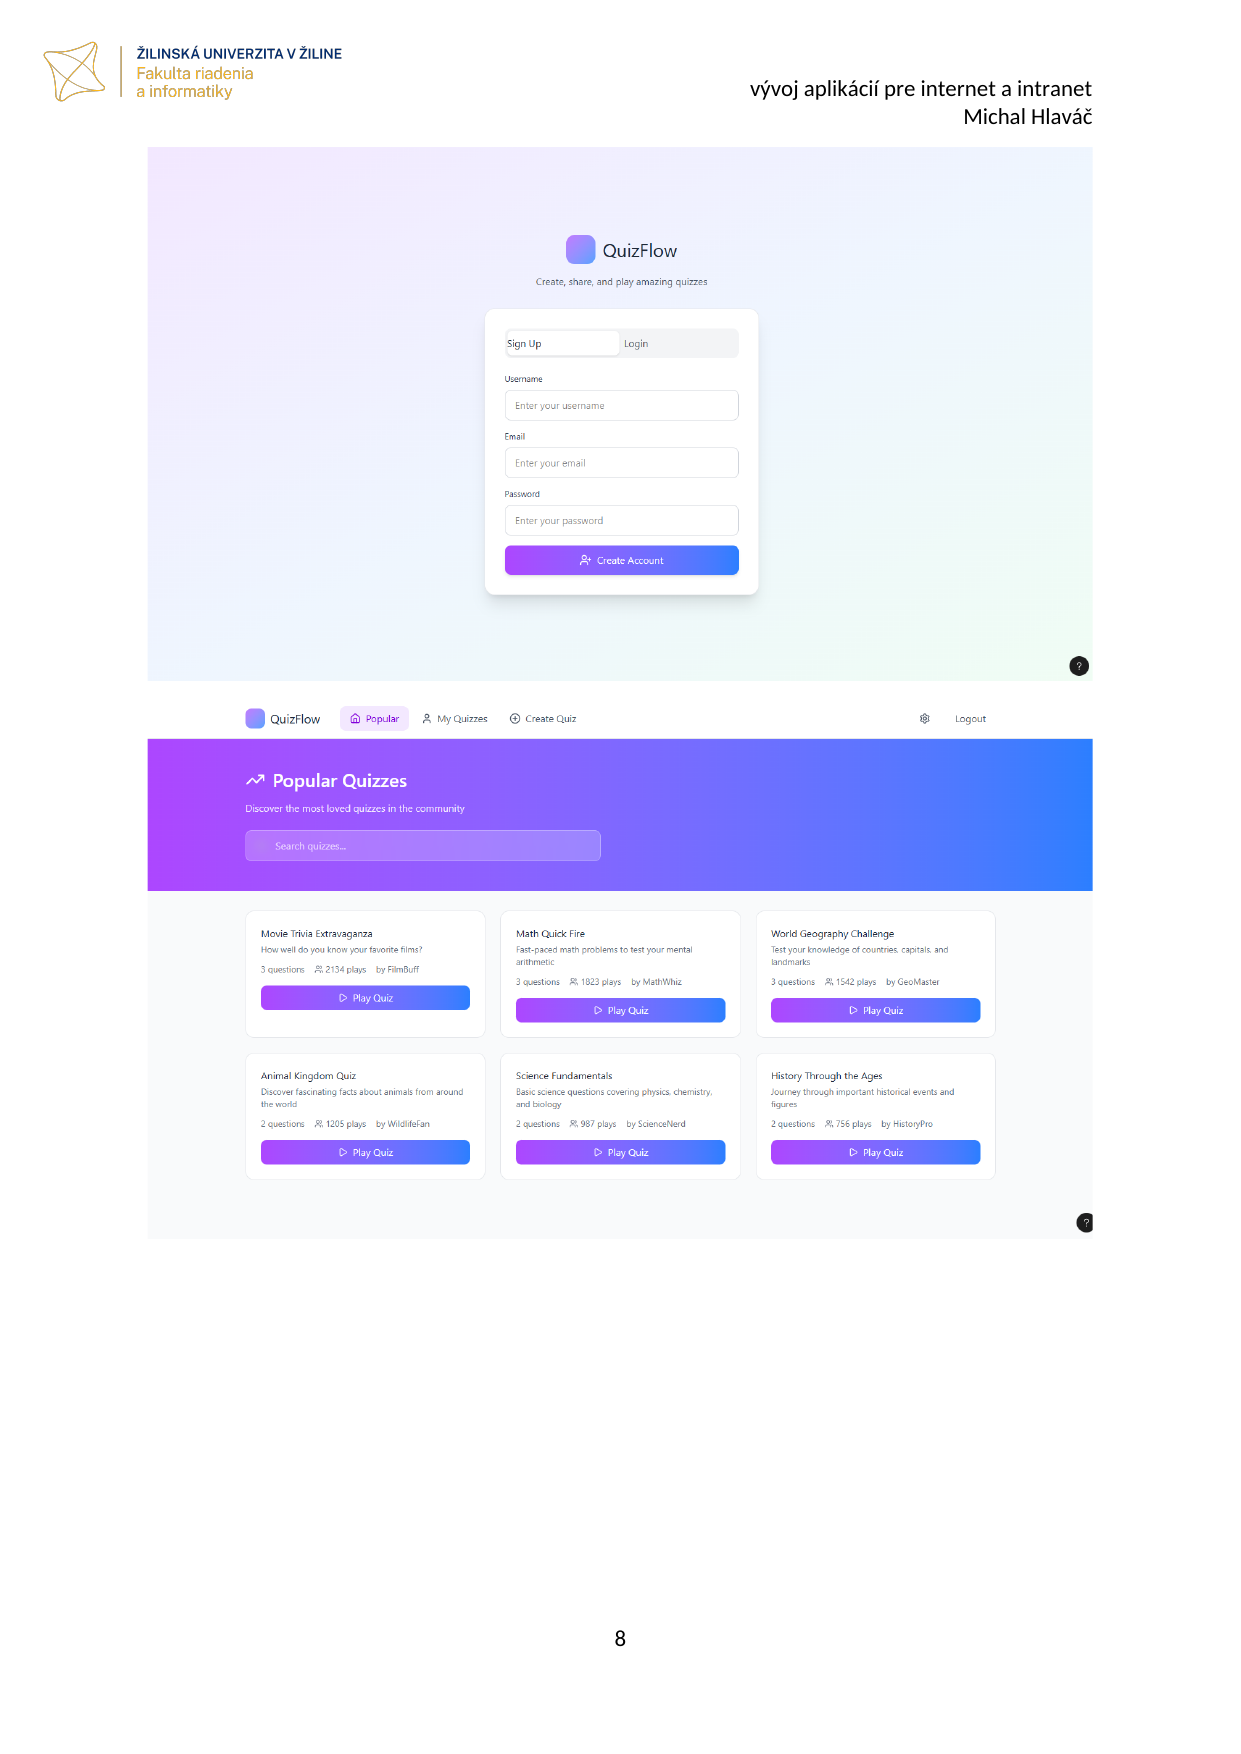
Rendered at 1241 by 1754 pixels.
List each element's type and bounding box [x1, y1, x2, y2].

picture [14, 12, 371, 131]
picture [147, 699, 1093, 1239]
picture [147, 147, 1093, 681]
